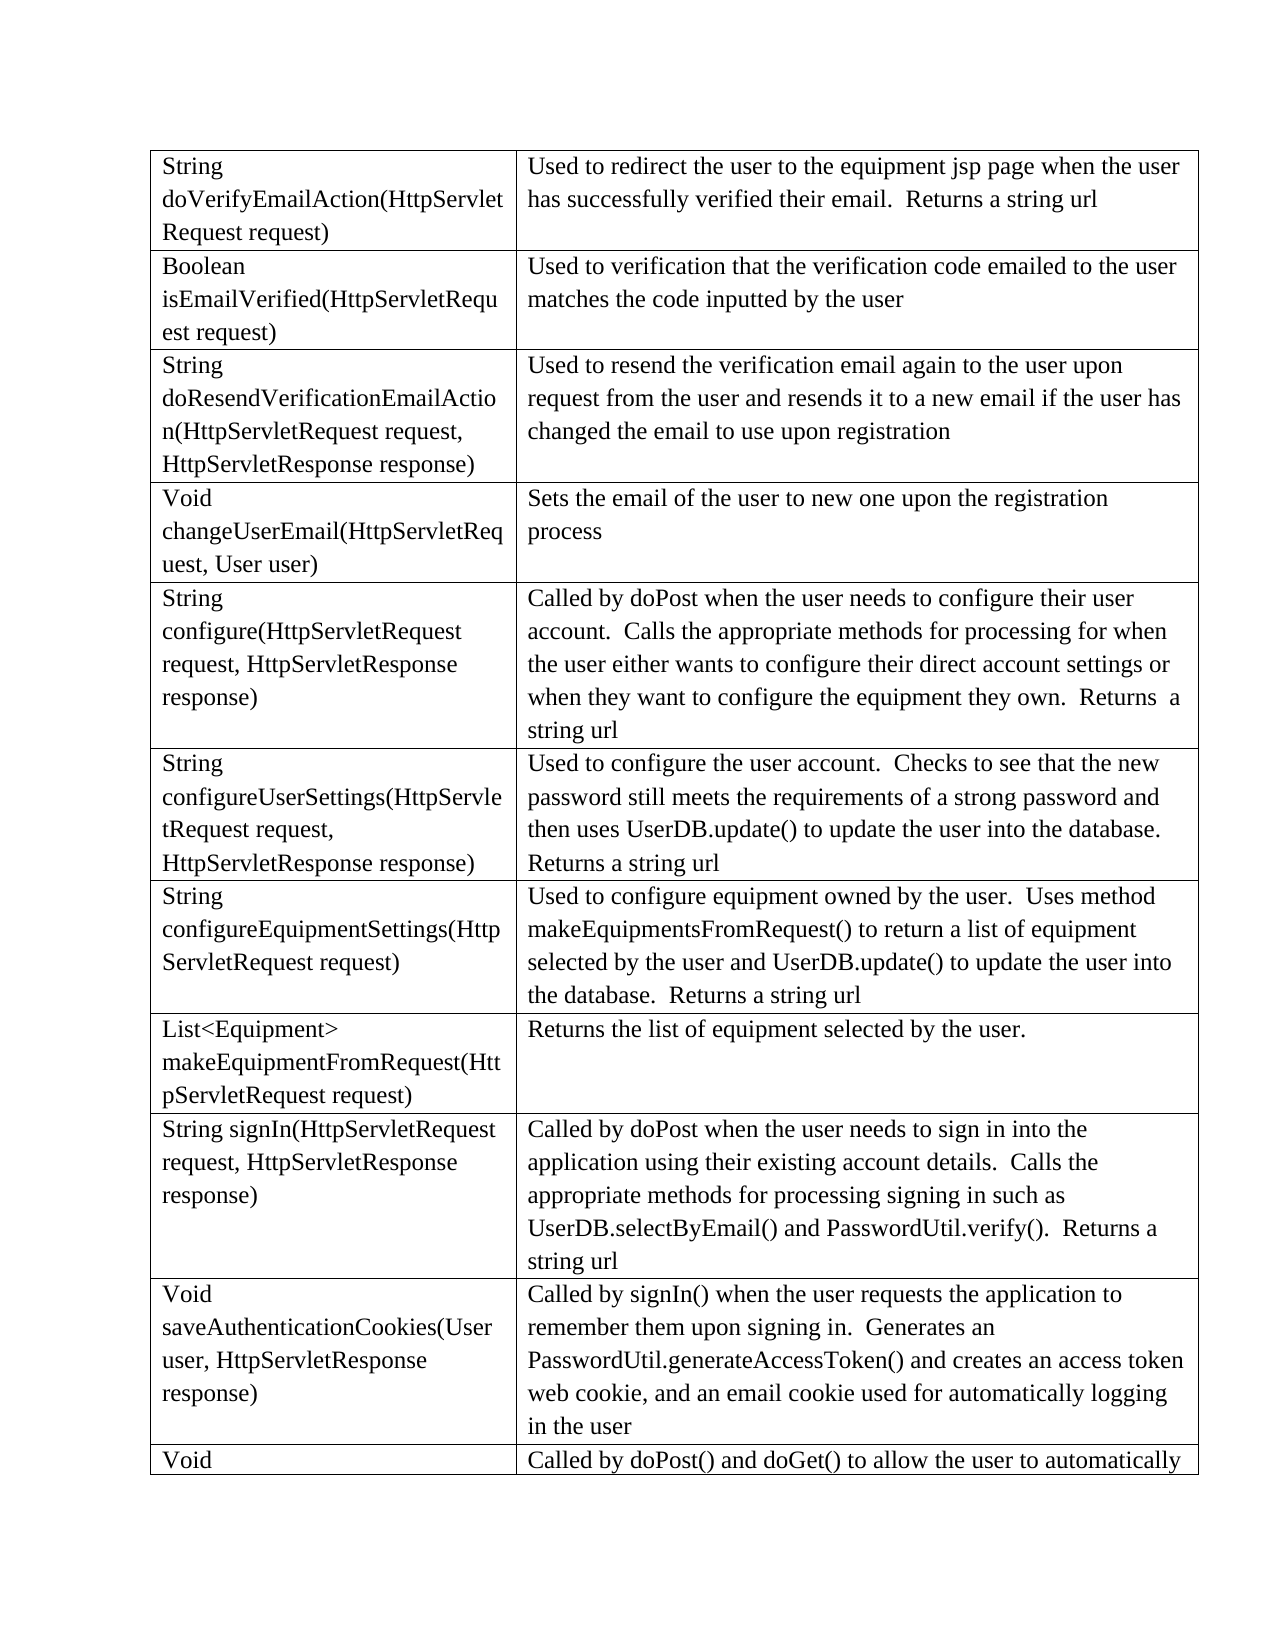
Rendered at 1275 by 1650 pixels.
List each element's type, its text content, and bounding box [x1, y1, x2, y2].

table_cell String configureUserSettings(HttpServletRequest request, HttpServletResponse response) [151, 749, 516, 880]
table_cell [151, 1445, 516, 1474]
table_cell Boolean isEmailVerified(HttpServletRequest request) [151, 251, 516, 349]
table_cell List<Equipment> makeEquipmentFromRequest(HttpServletRequest request) [151, 1014, 516, 1113]
table_cell Used to resend the verification email again to the user upon request from the user and resends it to a new email if the user has changed the email to use upon registration [517, 350, 1198, 482]
table_cell String configure(HttpServletRequest request, HttpServletResponse response) [151, 583, 516, 747]
table_cell Called by doPost when the user needs to configure their user account. Calls the appropriate methods for processing for when the user either wants to configure their direct account settings or when they want to configure the equipment they own. Returns a string url [517, 583, 1198, 747]
table_cell Returns the list of equipment selected by the user. [517, 1014, 1198, 1113]
table_cell Void changeUserEmail(HttpServletRequest, User user) [151, 483, 516, 582]
table_cell String signIn(HttpServletRequest request, HttpServletResponse response) [151, 1114, 516, 1278]
table_cell Used to configure the user account. Checks to see that the new password still meets the requirements of a strong password and then uses UserDB.update() to update the user into the database. Returns a string url [517, 749, 1198, 880]
table_cell String doVerifyEmailAction(HttpServletRequest request) [151, 151, 516, 250]
table_cell Sets the email of the user to new one upon the registration process [517, 483, 1198, 582]
table_cell String doResendVerificationEmailAction(HttpServletRequest request, HttpServletResponse response) [151, 350, 516, 482]
table_cell Used to configure equipment owned by the user. Uses method makeEquipmentsFromRequest() to return a list of equipment selected by the user and UserDB.update() to update the user into the database. Returns a string url [517, 881, 1198, 1013]
table_cell String configureEquipmentSettings(HttpServletRequest request) [151, 881, 516, 1013]
table_cell Used to redirect the user to the equipment jsp page when the user has successfully verified their email. Returns a string url [517, 151, 1198, 250]
table_cell Called by doPost when the user needs to sign in into the application using their existing account details. Calls the appropriate methods for processing signing in such as UserDB.selectByEmail() and PasswordUtil.verify(). Returns a string url [517, 1114, 1198, 1278]
table_cell Void saveAuthenticationCookies(User user, HttpServletResponse response) [151, 1279, 516, 1444]
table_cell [517, 1445, 1198, 1474]
table_cell Used to verification that the verification code emailed to the user matches the code inputted by the user [517, 251, 1198, 349]
table_cell Called by signIn() when the user requests the application to remember them upon signing in. Generates an PasswordUtil.generateAccessToken() and creates an access token web cookie, and an email cookie used for automatically logging in the user [517, 1279, 1198, 1444]
